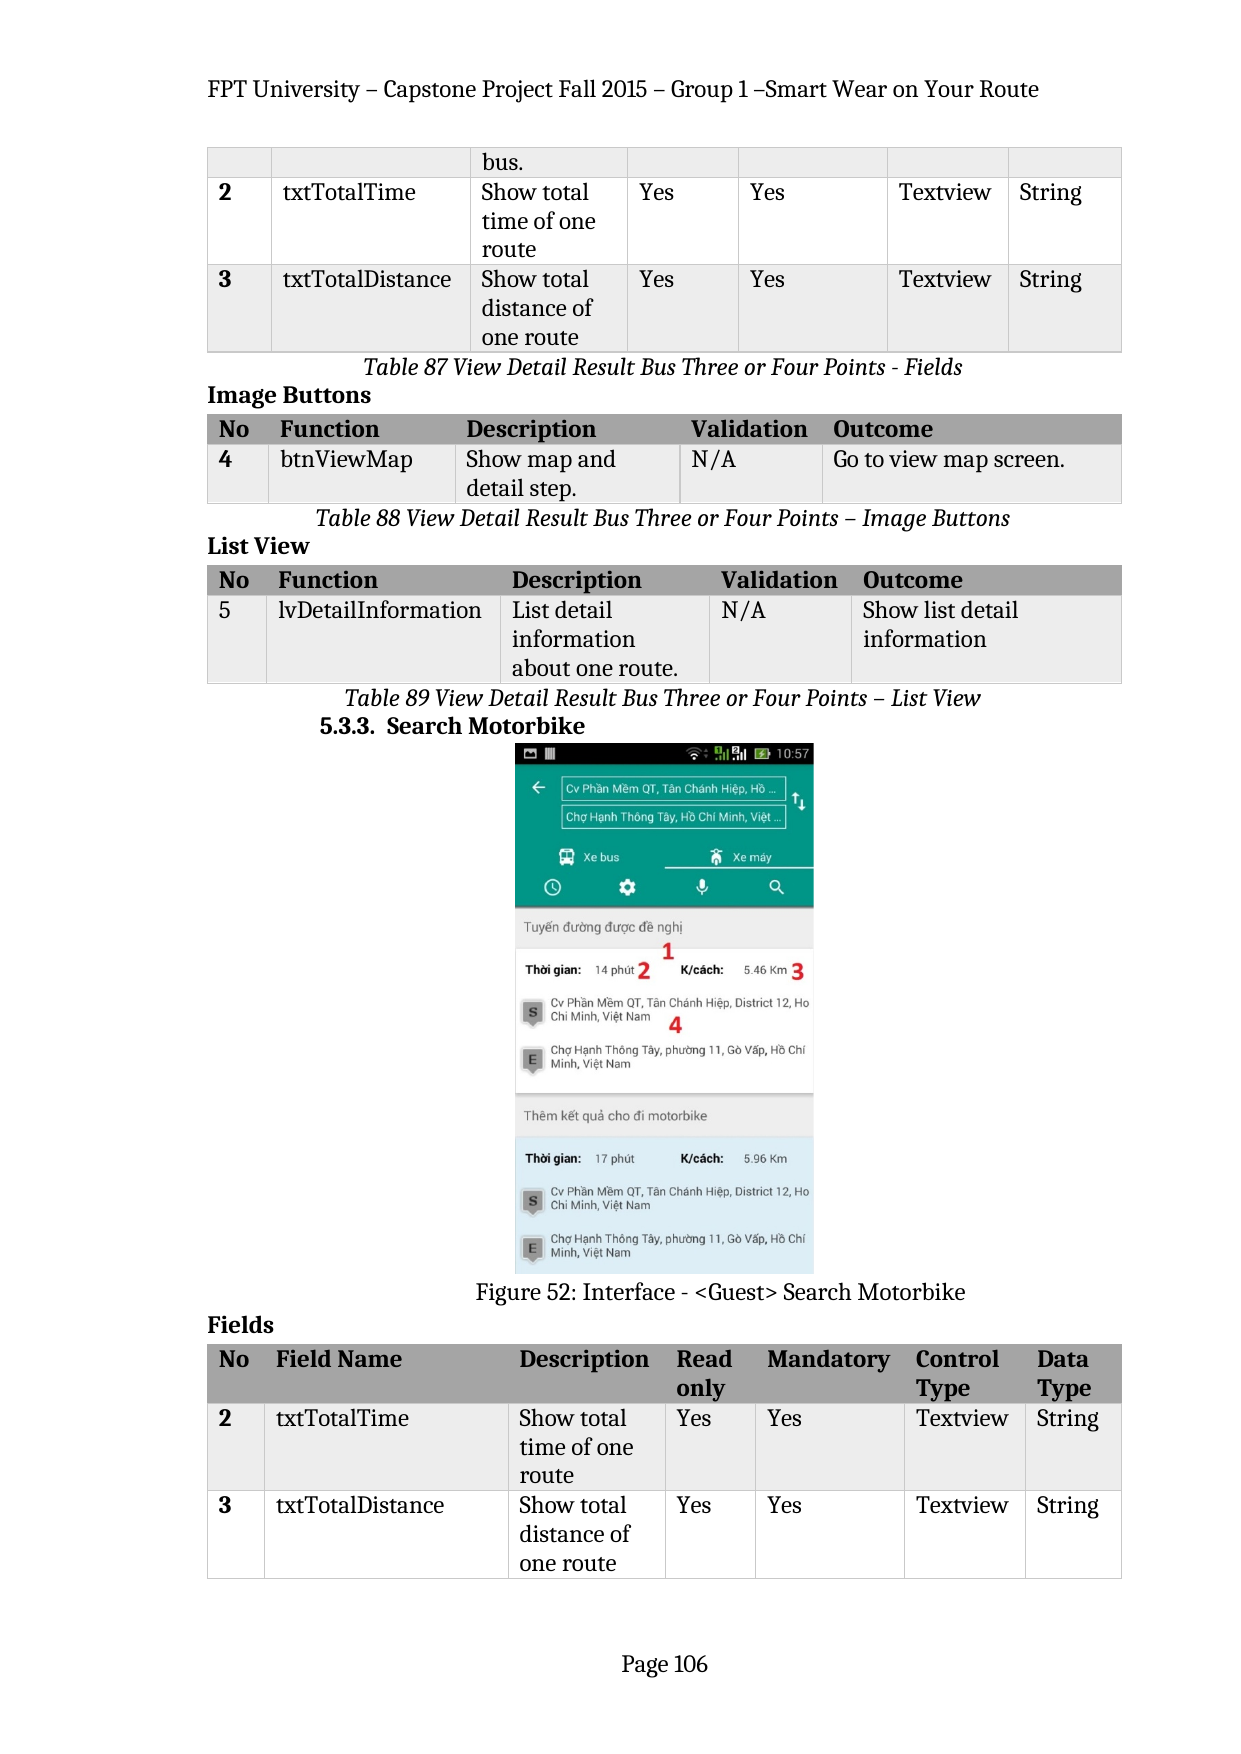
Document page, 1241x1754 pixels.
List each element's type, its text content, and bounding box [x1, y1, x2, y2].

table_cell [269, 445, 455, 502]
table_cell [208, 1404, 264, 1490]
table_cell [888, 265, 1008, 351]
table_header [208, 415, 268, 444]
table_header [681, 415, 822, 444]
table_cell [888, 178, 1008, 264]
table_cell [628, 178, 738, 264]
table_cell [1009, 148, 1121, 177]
picture [515, 743, 814, 1274]
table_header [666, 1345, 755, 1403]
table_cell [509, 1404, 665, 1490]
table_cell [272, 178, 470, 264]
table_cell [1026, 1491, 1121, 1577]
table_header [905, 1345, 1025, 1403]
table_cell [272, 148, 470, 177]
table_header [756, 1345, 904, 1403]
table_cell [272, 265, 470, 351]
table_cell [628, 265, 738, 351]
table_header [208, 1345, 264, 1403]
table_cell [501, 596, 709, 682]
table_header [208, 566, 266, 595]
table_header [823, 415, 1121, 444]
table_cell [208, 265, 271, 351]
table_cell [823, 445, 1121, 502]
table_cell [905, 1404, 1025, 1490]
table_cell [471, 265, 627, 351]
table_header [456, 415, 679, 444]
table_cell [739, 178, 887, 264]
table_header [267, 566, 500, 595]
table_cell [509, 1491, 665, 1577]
subtitle Search Motorbike [319, 712, 1122, 741]
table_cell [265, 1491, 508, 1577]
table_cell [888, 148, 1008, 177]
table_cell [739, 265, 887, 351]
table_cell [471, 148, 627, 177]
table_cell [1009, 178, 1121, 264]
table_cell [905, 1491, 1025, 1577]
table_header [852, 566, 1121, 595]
text List View [207, 532, 1122, 561]
text Image Buttons [207, 381, 1122, 410]
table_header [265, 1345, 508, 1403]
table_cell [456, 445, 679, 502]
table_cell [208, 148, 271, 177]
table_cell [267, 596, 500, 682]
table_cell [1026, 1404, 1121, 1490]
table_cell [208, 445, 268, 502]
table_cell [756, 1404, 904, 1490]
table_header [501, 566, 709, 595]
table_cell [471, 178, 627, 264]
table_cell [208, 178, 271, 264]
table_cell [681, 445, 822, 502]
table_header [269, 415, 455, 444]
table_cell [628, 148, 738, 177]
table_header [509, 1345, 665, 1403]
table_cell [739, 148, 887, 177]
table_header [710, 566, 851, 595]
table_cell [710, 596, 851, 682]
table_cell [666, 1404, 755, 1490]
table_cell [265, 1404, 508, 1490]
text Fields [207, 1311, 1122, 1340]
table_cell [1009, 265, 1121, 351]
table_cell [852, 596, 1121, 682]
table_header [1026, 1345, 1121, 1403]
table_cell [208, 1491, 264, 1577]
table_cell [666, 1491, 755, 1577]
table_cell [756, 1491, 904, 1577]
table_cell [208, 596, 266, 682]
